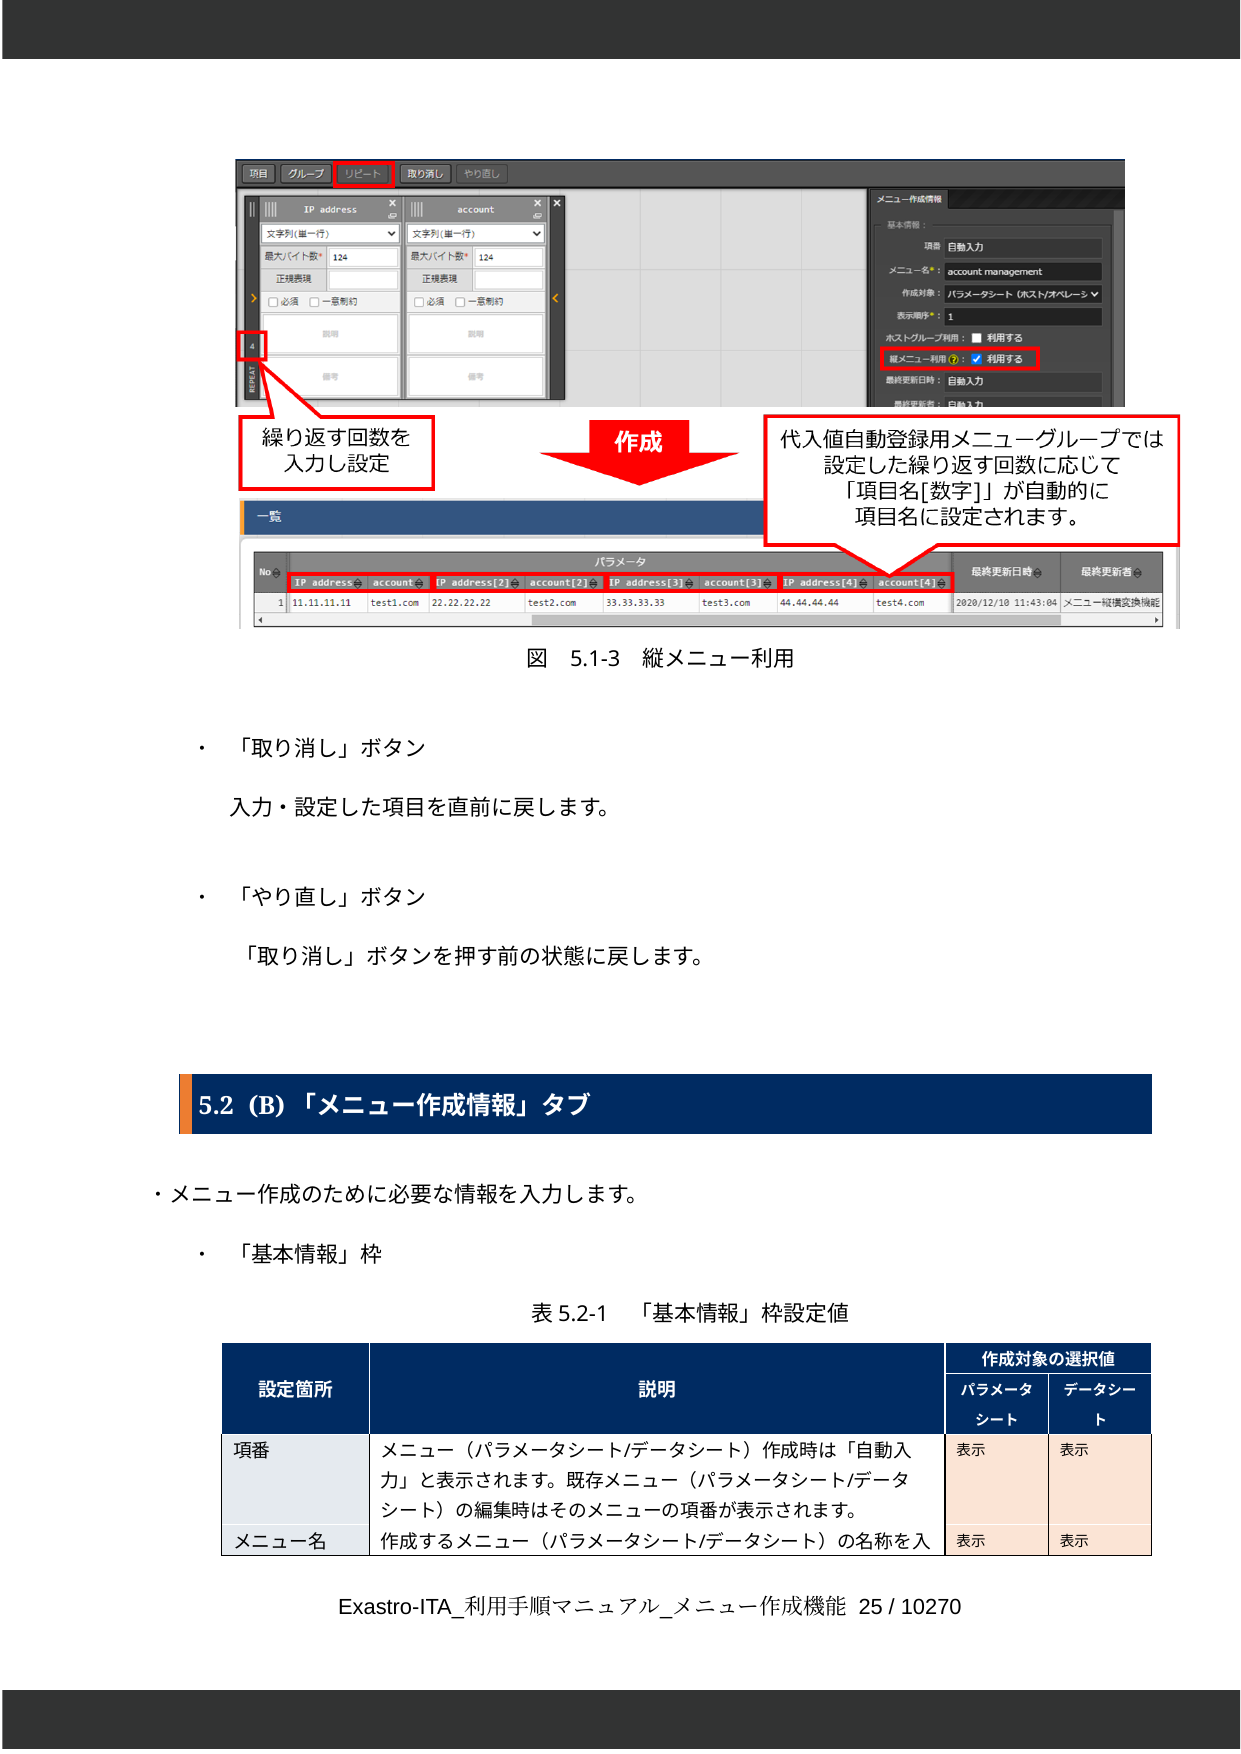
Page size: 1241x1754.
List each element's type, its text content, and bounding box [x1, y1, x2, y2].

list 「基本情報」枠 [191, 1223, 1152, 1283]
subtitle (B) 「メニュー作成情報」タブ [192, 1074, 1152, 1134]
table_cell 表示 [946, 1435, 1048, 1524]
table_cell データシート [1049, 1374, 1151, 1434]
table_header 設定箇所 [222, 1343, 369, 1434]
table_cell 項番 [222, 1435, 369, 1524]
table_cell メニュー名 [222, 1525, 369, 1555]
table_cell メニュー（パラメータシート/データシート）作成時は「自動入力」と表示されます。既存メニュー（パラメータシート/データシート）の編集時はそのメニューの項番が表示されます。 [370, 1435, 944, 1524]
table_cell 表示 [1049, 1525, 1151, 1555]
list 「やり直し」ボタン [191, 866, 1152, 925]
table_cell パラメータ シート [946, 1374, 1048, 1434]
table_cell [370, 1525, 944, 1555]
text ・メニュー作成のために必要な情報を入力します。 [148, 1163, 1152, 1223]
table_cell 表示 [946, 1525, 1048, 1555]
picture [235, 159, 1181, 629]
picture [2, 0, 1241, 59]
picture [2, 1690, 1241, 1749]
text 図 5.1-3 縦メニュー利用 [148, 627, 1152, 687]
table_header 説明 [370, 1343, 944, 1434]
text 「取り消し」ボタンを押す前の状態に戻します。 [148, 925, 1152, 985]
list 表5.2-1 「基本情報」枠設定値 [229, 1283, 1152, 1342]
list 「取り消し」ボタン 入力・設定した項目を直前に戻します。 [191, 717, 1152, 836]
table_cell 表示 [1049, 1435, 1151, 1524]
table_header 作成対象の選択値 [946, 1343, 1151, 1373]
